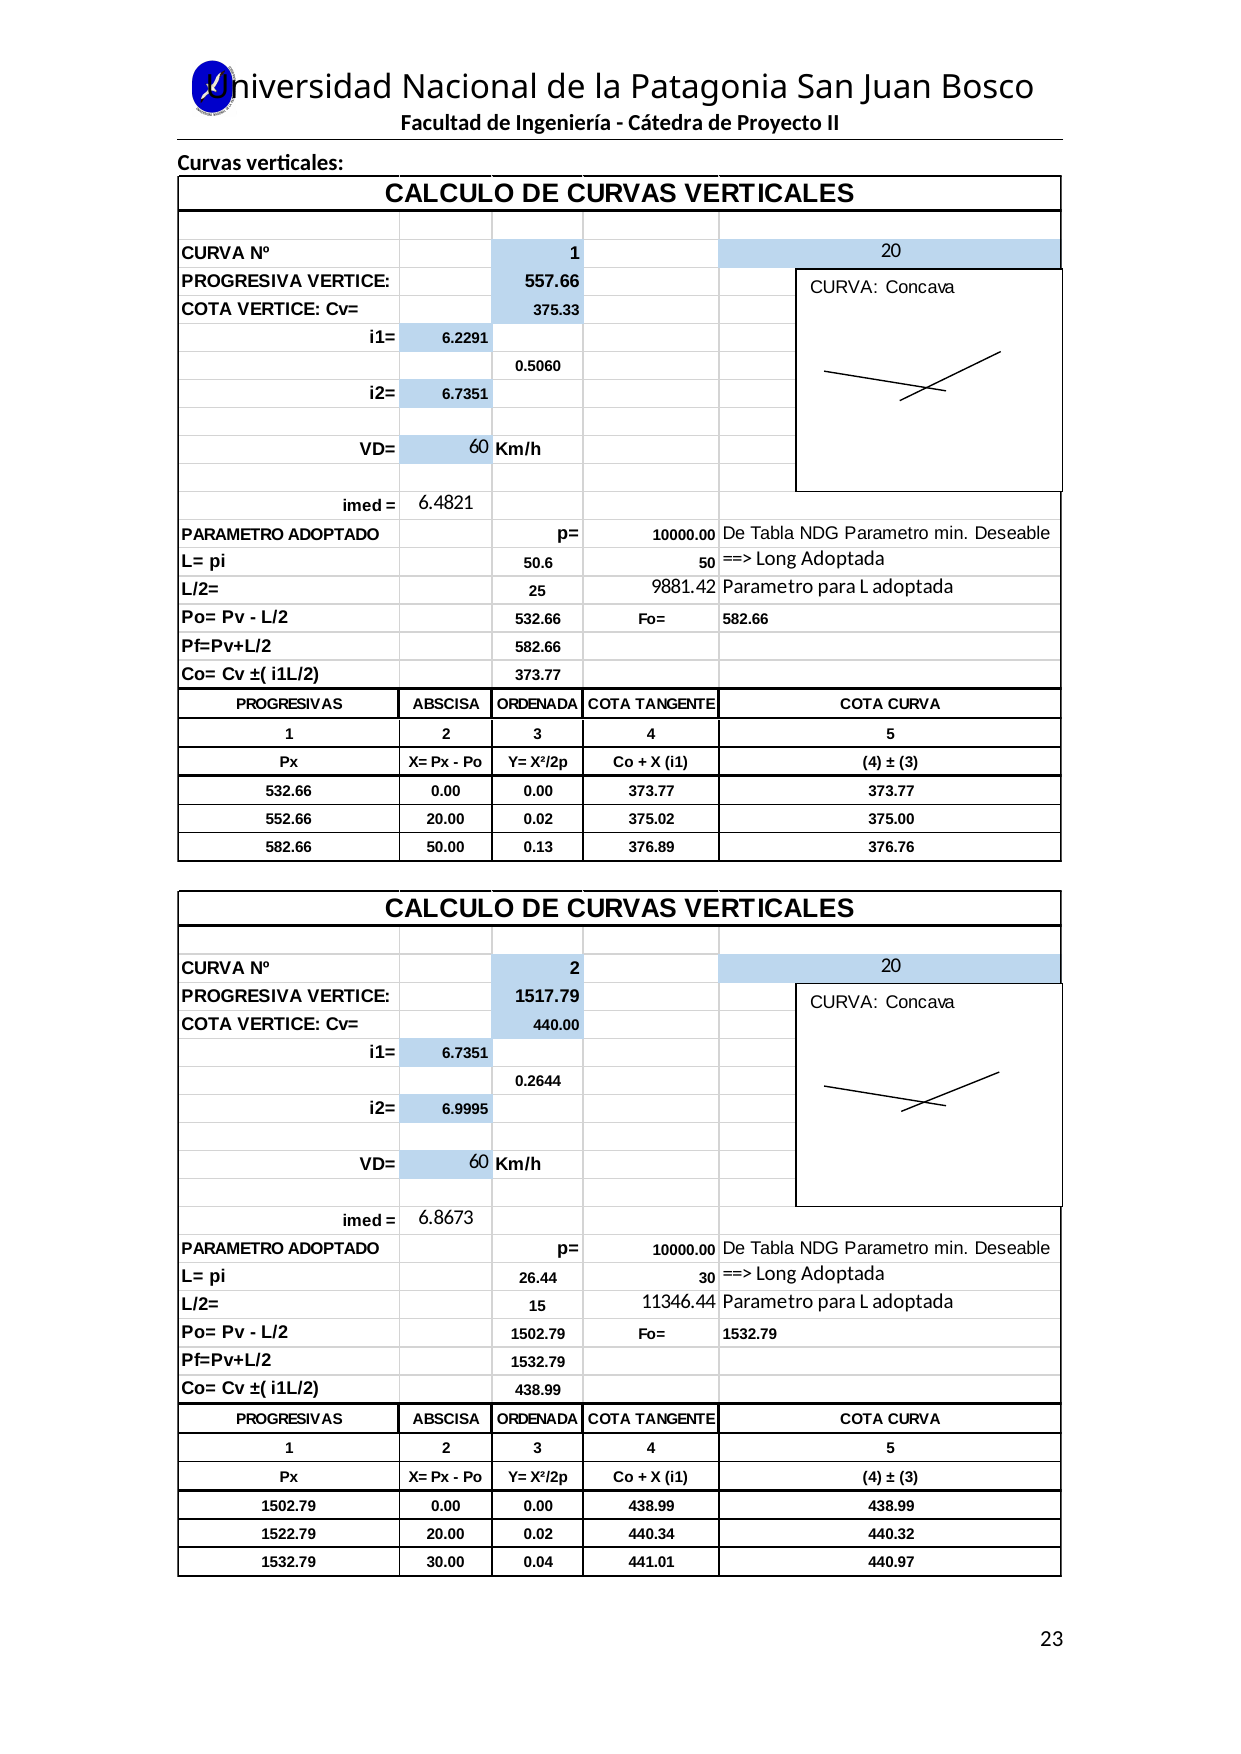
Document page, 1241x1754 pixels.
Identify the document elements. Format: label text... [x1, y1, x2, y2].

text Curvas verticales: [177, 148, 1063, 176]
